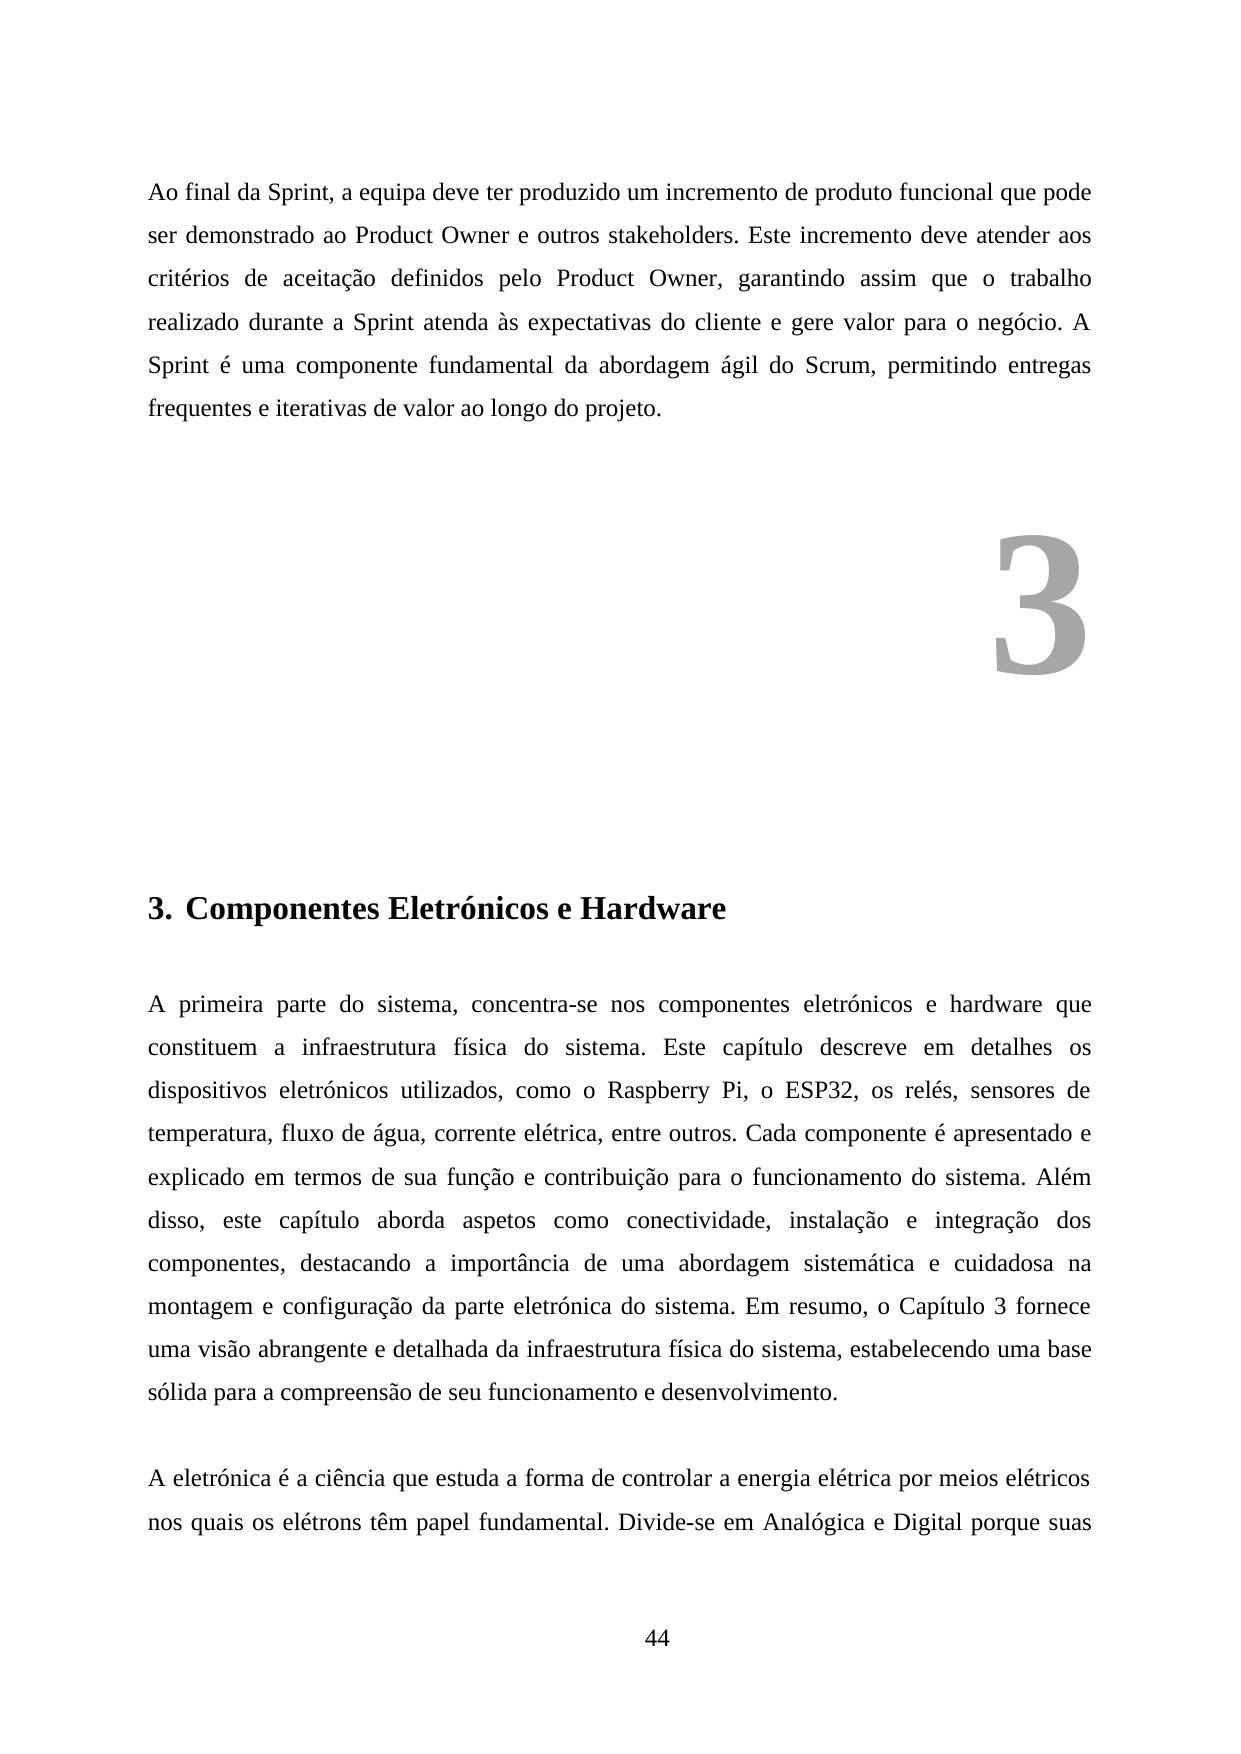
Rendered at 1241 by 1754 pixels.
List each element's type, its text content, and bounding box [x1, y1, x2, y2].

text Ao final da Sprint, a equipa deve ter produzido um incremento de produto funcional que pode ser demonstrado ao Product Owner e outros stakeholders. Este incremento deve atender aos critérios de aceitação definidos pelo Product Owner, garantindo assim que o trabalho realizado durante a Sprint atenda às expectativas do cliente e gere valor para o negócio. A Sprint é uma componente fundamental da abordagem ágil do Scrum, permitindo entregas frequentes e iterativas de valor ao longo do projeto. [148, 177, 1092, 422]
text Componentes Eletrónicos e Hardware [148, 888, 1092, 927]
text 3 [148, 479, 1092, 719]
text A primeira parte do sistema, concentra-se nos componentes eletrónicos e hardware que constituem a infraestrutura física do sistema. Este capítulo descreve em detalhes os dispositivos eletrónicos utilizados, como o Raspberry Pi, o ESP32, os relés, sensores de temperatura, fluxo de água, corrente elétrica, entre outros. Cada componente é apresentado e explicado em termos de sua função e contribuição para o funcionamento do sistema. Além disso, este capítulo aborda aspetos como conectividade, instalação e integração dos componentes, destacando a importância de uma abordagem sistemática e cuidadosa na montagem e configuração da parte eletrónica do sistema. Em resumo, o Capítulo 3 fornece uma visão abrangente e detalhada da infraestrutura física do sistema, estabelecendo uma base sólida para a compreensão de seu funcionamento e desenvolvimento. [148, 989, 1092, 1406]
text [148, 1463, 1092, 1535]
